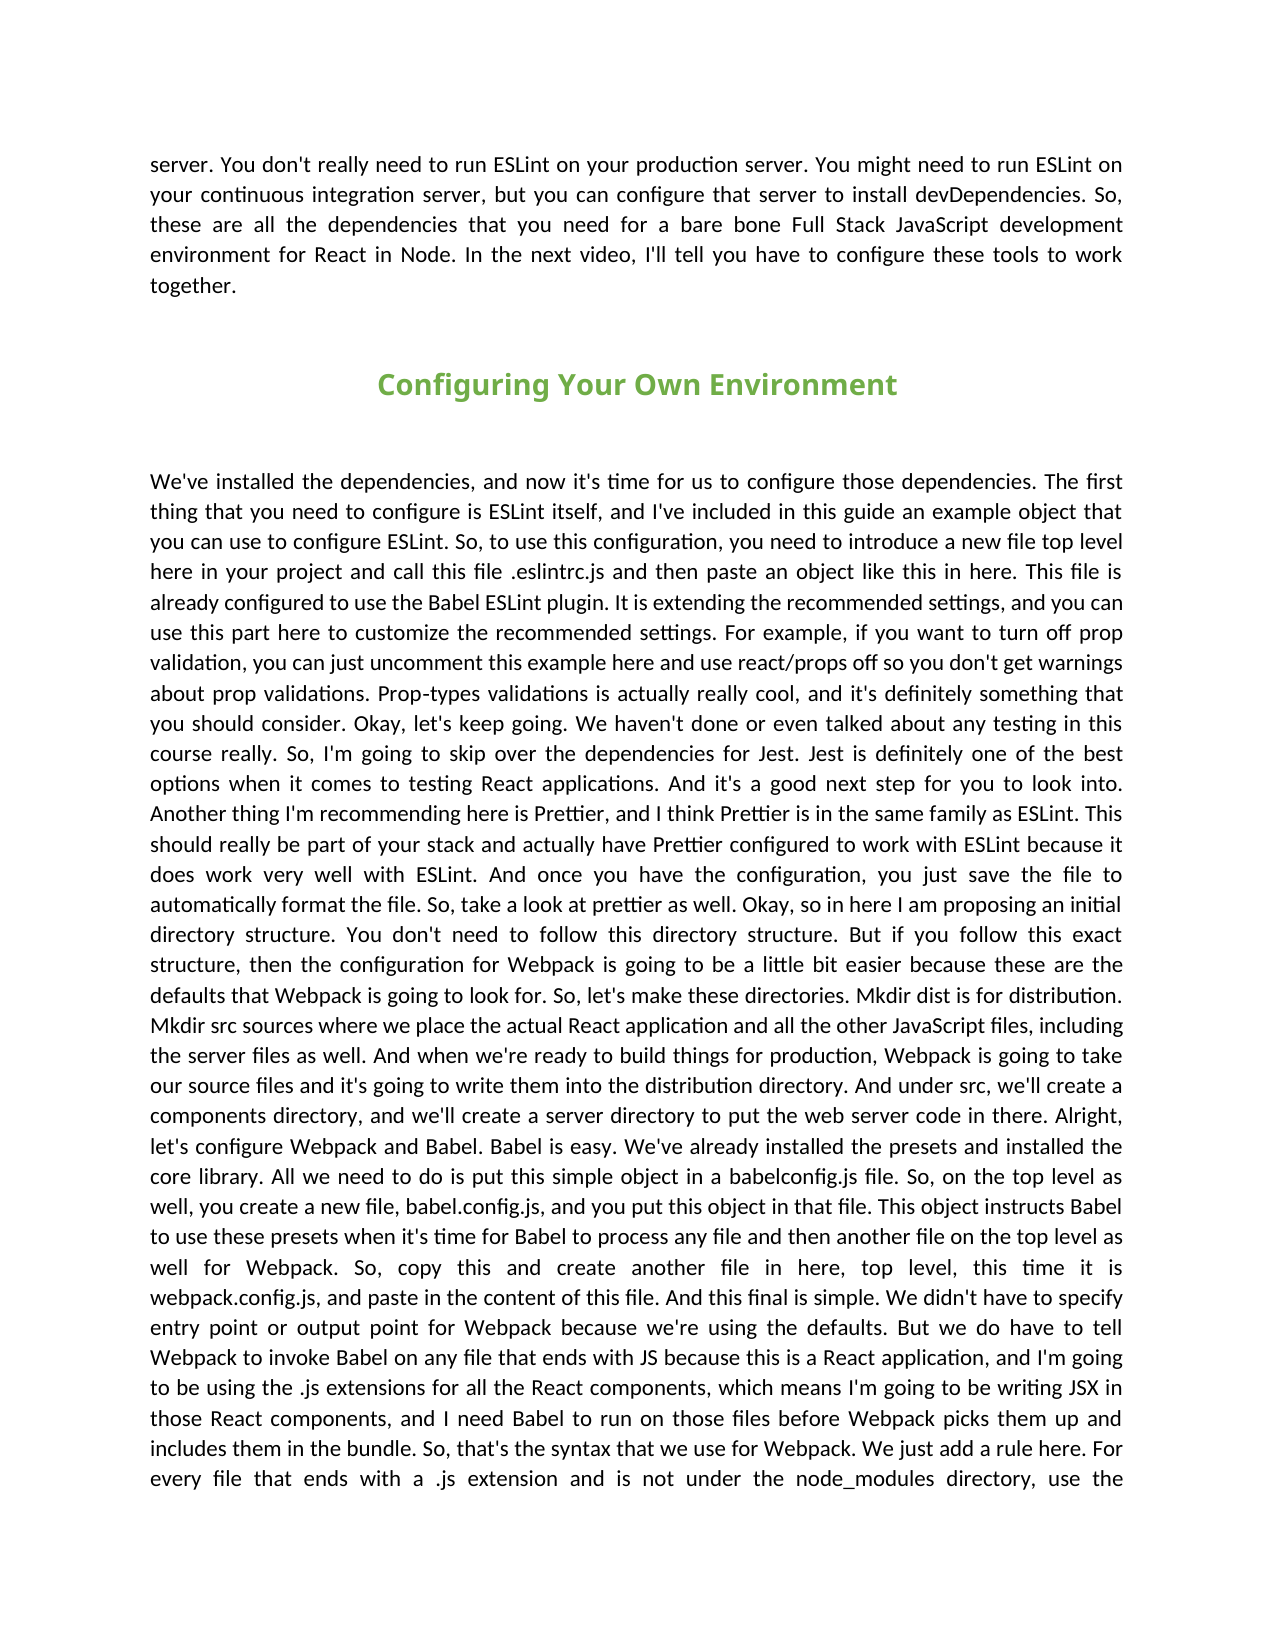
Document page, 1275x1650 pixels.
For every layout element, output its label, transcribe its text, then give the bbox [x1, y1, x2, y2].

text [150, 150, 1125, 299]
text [150, 467, 1125, 1492]
subtitle Configuring Your Own Environment [150, 364, 1125, 404]
